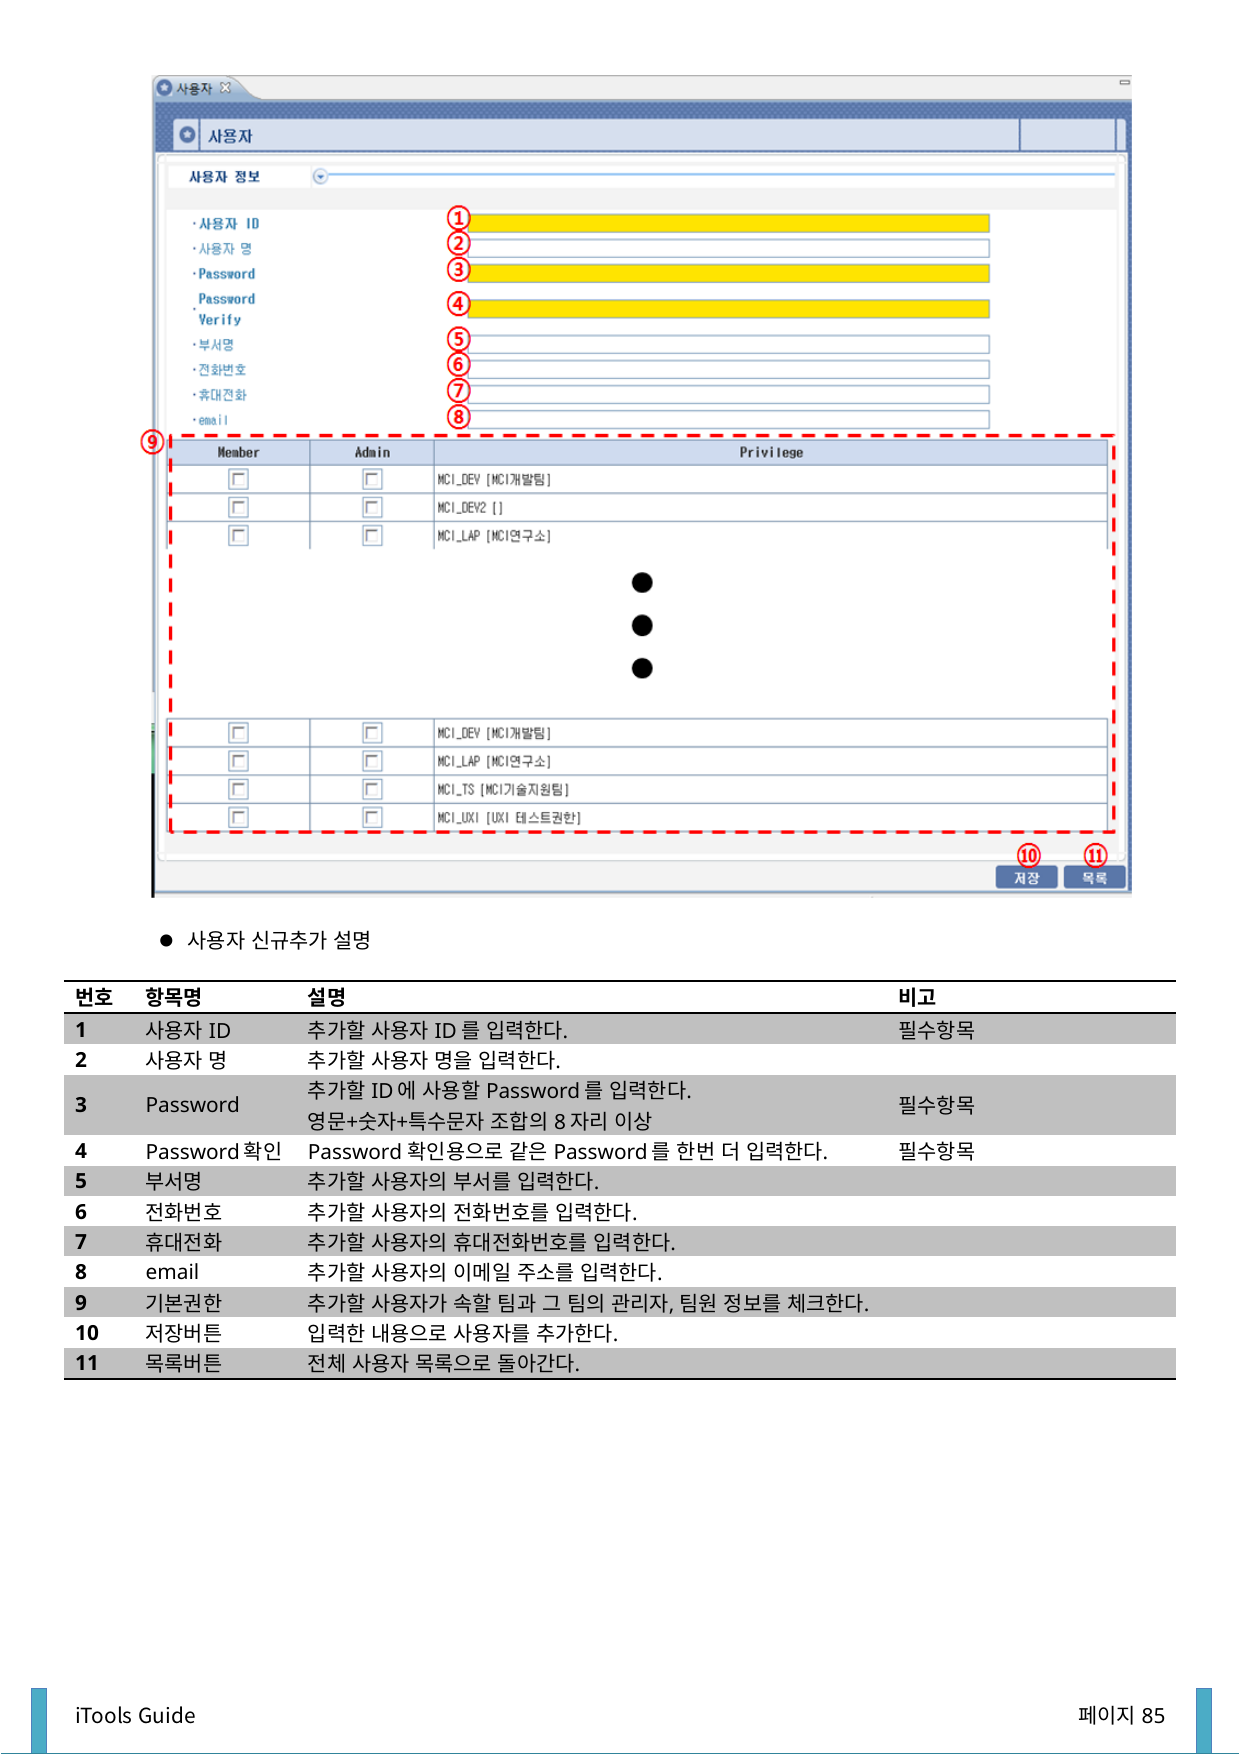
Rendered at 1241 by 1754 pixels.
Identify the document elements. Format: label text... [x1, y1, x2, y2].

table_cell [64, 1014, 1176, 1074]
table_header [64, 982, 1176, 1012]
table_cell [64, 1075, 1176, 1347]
list 사용자 신규추가 설명 [158, 924, 1181, 954]
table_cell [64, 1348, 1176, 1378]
picture [123, 75, 1133, 899]
